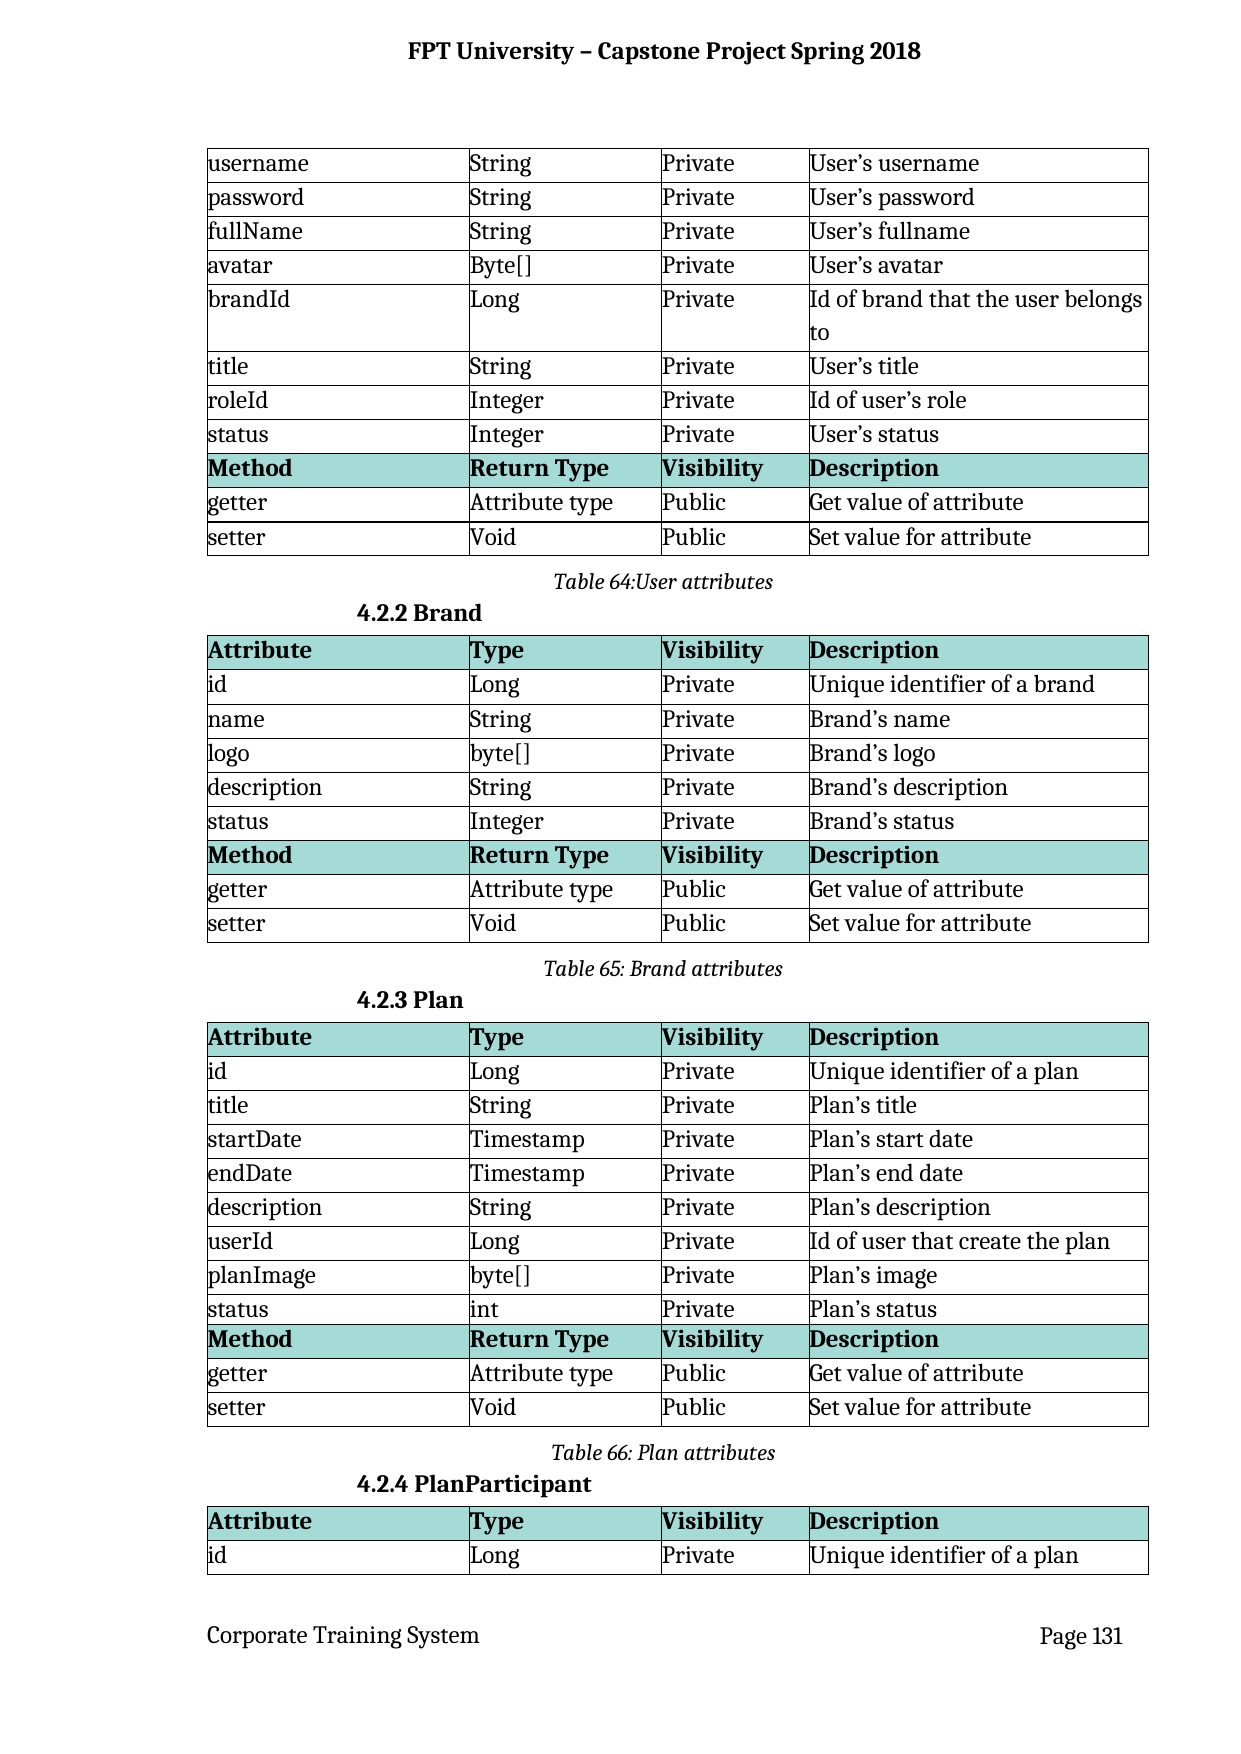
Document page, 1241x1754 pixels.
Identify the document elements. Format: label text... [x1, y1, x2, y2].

table_cell Private [662, 1261, 809, 1294]
table_cell Integer [470, 420, 661, 453]
table_cell fullName [208, 217, 469, 250]
table_cell byte[] [470, 1261, 661, 1294]
table_cell username [208, 149, 469, 182]
table_cell Integer [470, 386, 661, 419]
table_cell description [208, 773, 469, 806]
table_cell status [208, 1295, 469, 1324]
table_cell Public [662, 875, 809, 908]
subtitle 4.2.3 Plan [357, 986, 1124, 1014]
table_cell Brand’s status [810, 807, 1148, 840]
table_cell Method [208, 841, 469, 874]
table_cell String [470, 217, 661, 250]
table_cell getter [208, 1359, 469, 1392]
table_cell Id of brand that the user belongs to [810, 285, 1148, 351]
table_header Visibility [662, 636, 809, 669]
table_cell Visibility [662, 1325, 809, 1358]
table_cell Private [662, 1159, 809, 1192]
table_cell Private [662, 1541, 809, 1574]
table_cell Public [662, 1393, 809, 1426]
list Table : Plan attributes [207, 1440, 1122, 1466]
table_cell String [470, 149, 661, 182]
table_cell Long [470, 1057, 661, 1090]
table_cell Brand’s description [810, 773, 1148, 806]
table_cell Private [662, 386, 809, 419]
table_cell Attribute type [470, 875, 661, 908]
table_cell int [470, 1295, 661, 1324]
table_header Description [810, 1507, 1148, 1540]
table_cell Private [662, 1091, 809, 1124]
table_cell Public [662, 488, 809, 521]
table_cell Attribute type [470, 488, 661, 521]
table_cell User’s title [810, 352, 1148, 385]
table_cell Get value of attribute [810, 875, 1148, 908]
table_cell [810, 1541, 1148, 1574]
table_cell Public [662, 909, 809, 942]
table_cell Attribute type [470, 1359, 661, 1392]
table_cell status [208, 420, 469, 453]
table_cell Plan’s end date [810, 1159, 1148, 1192]
table_cell Id of user’s role [810, 386, 1148, 419]
table_cell id [208, 1057, 469, 1090]
table_header Type [470, 636, 661, 669]
table_cell Return Type [470, 841, 661, 874]
table_cell Set value for attribute [810, 909, 1148, 942]
table_cell Private [662, 705, 809, 737]
table_cell Long [470, 670, 661, 703]
subtitle 4.2.2 Brand [357, 599, 1124, 628]
table_cell Description [810, 841, 1148, 874]
table_cell Private [662, 1295, 809, 1324]
table_cell Long [470, 1227, 661, 1260]
table_cell Private [662, 670, 809, 703]
table_header Description [810, 636, 1148, 669]
table_cell Void [470, 1393, 661, 1426]
table_cell Description [810, 454, 1148, 487]
table_cell User’s username [810, 149, 1148, 182]
table_cell endDate [208, 1159, 469, 1192]
table_cell String [470, 1193, 661, 1226]
table_cell Method [208, 1325, 469, 1358]
table_header Attribute [208, 636, 469, 669]
table_cell User’s avatar [810, 251, 1148, 284]
table_cell Private [662, 1227, 809, 1260]
table_cell Integer [470, 807, 661, 840]
table_cell Private [662, 183, 809, 216]
table_cell Private [662, 352, 809, 385]
table_header Attribute [208, 1507, 469, 1540]
table_cell Timestamp [470, 1159, 661, 1192]
table_cell Plan’s title [810, 1091, 1148, 1124]
table_cell avatar [208, 251, 469, 284]
table_cell startDate [208, 1125, 469, 1158]
table_cell Description [810, 1325, 1148, 1358]
table_cell User’s status [810, 420, 1148, 453]
table_cell setter [208, 1393, 469, 1426]
table_cell Plan’s start date [810, 1125, 1148, 1158]
table_cell brandId [208, 285, 469, 351]
table_cell id [208, 1541, 469, 1574]
table_cell String [470, 773, 661, 806]
table_cell Private [662, 1057, 809, 1090]
list Table : Brand attributes [207, 955, 1122, 982]
table_cell title [208, 1091, 469, 1124]
table_cell Private [662, 251, 809, 284]
table_cell Public [662, 523, 809, 555]
table_cell Return Type [470, 1325, 661, 1358]
table_cell Byte[] [470, 251, 661, 284]
table_cell Id of user that create the plan [810, 1227, 1148, 1260]
table_cell Private [662, 773, 809, 806]
table_cell Private [662, 807, 809, 840]
table_cell Set value for attribute [810, 1393, 1148, 1426]
table_cell Set value for attribute [810, 523, 1148, 555]
table_cell Private [662, 1193, 809, 1226]
table_cell planImage [208, 1261, 469, 1294]
table_cell Return Type [470, 454, 661, 487]
table_cell Private [662, 739, 809, 772]
table_cell Long [470, 285, 661, 351]
table_cell Get value of attribute [810, 1359, 1148, 1392]
table_cell Unique identifier of a brand [810, 670, 1148, 703]
table_cell id [208, 670, 469, 703]
table_cell description [208, 1193, 469, 1226]
table_cell Plan’s image [810, 1261, 1148, 1294]
table_header Visibility [662, 1023, 809, 1056]
table_cell userId [208, 1227, 469, 1260]
table_header Visibility [662, 1507, 809, 1540]
table_cell Plan’s description [810, 1193, 1148, 1226]
table_header Attribute [208, 1023, 469, 1056]
table_cell status [208, 807, 469, 840]
table_cell Plan’s status [810, 1295, 1148, 1324]
table_cell password [208, 183, 469, 216]
table_cell Void [470, 523, 661, 555]
table_cell getter [208, 875, 469, 908]
table_cell Timestamp [470, 1125, 661, 1158]
table_header Description [810, 1023, 1148, 1056]
table_cell name [208, 705, 469, 737]
table_header Type [470, 1023, 661, 1056]
table_cell User’s password [810, 183, 1148, 216]
table_cell Private [662, 1125, 809, 1158]
table_cell Unique identifier of a plan [810, 1057, 1148, 1090]
table_cell byte[] [470, 739, 661, 772]
table_cell Method [208, 454, 469, 487]
table_header Type [470, 1507, 661, 1540]
table_cell Long [470, 1541, 661, 1574]
subtitle 4.2.4 PlanParticipant [357, 1470, 1124, 1499]
table_cell Brand’s logo [810, 739, 1148, 772]
table_cell getter [208, 488, 469, 521]
table_cell setter [208, 909, 469, 942]
table_cell String [470, 183, 661, 216]
table_cell Brand’s name [810, 705, 1148, 737]
table_cell Public [662, 1359, 809, 1392]
table_cell Private [662, 149, 809, 182]
table_cell logo [208, 739, 469, 772]
table_cell roleId [208, 386, 469, 419]
table_cell String [470, 705, 661, 737]
table_cell String [470, 352, 661, 385]
table_cell Visibility [662, 454, 809, 487]
table_cell Get value of attribute [810, 488, 1148, 521]
table_cell setter [208, 523, 469, 555]
table_cell Private [662, 420, 809, 453]
table_cell String [470, 1091, 661, 1124]
table_cell title [208, 352, 469, 385]
table_cell Private [662, 285, 809, 351]
table_cell User’s fullname [810, 217, 1148, 250]
table_cell Visibility [662, 841, 809, 874]
list Table :User attributes [207, 569, 1122, 595]
table_cell Void [470, 909, 661, 942]
table_cell Private [662, 217, 809, 250]
